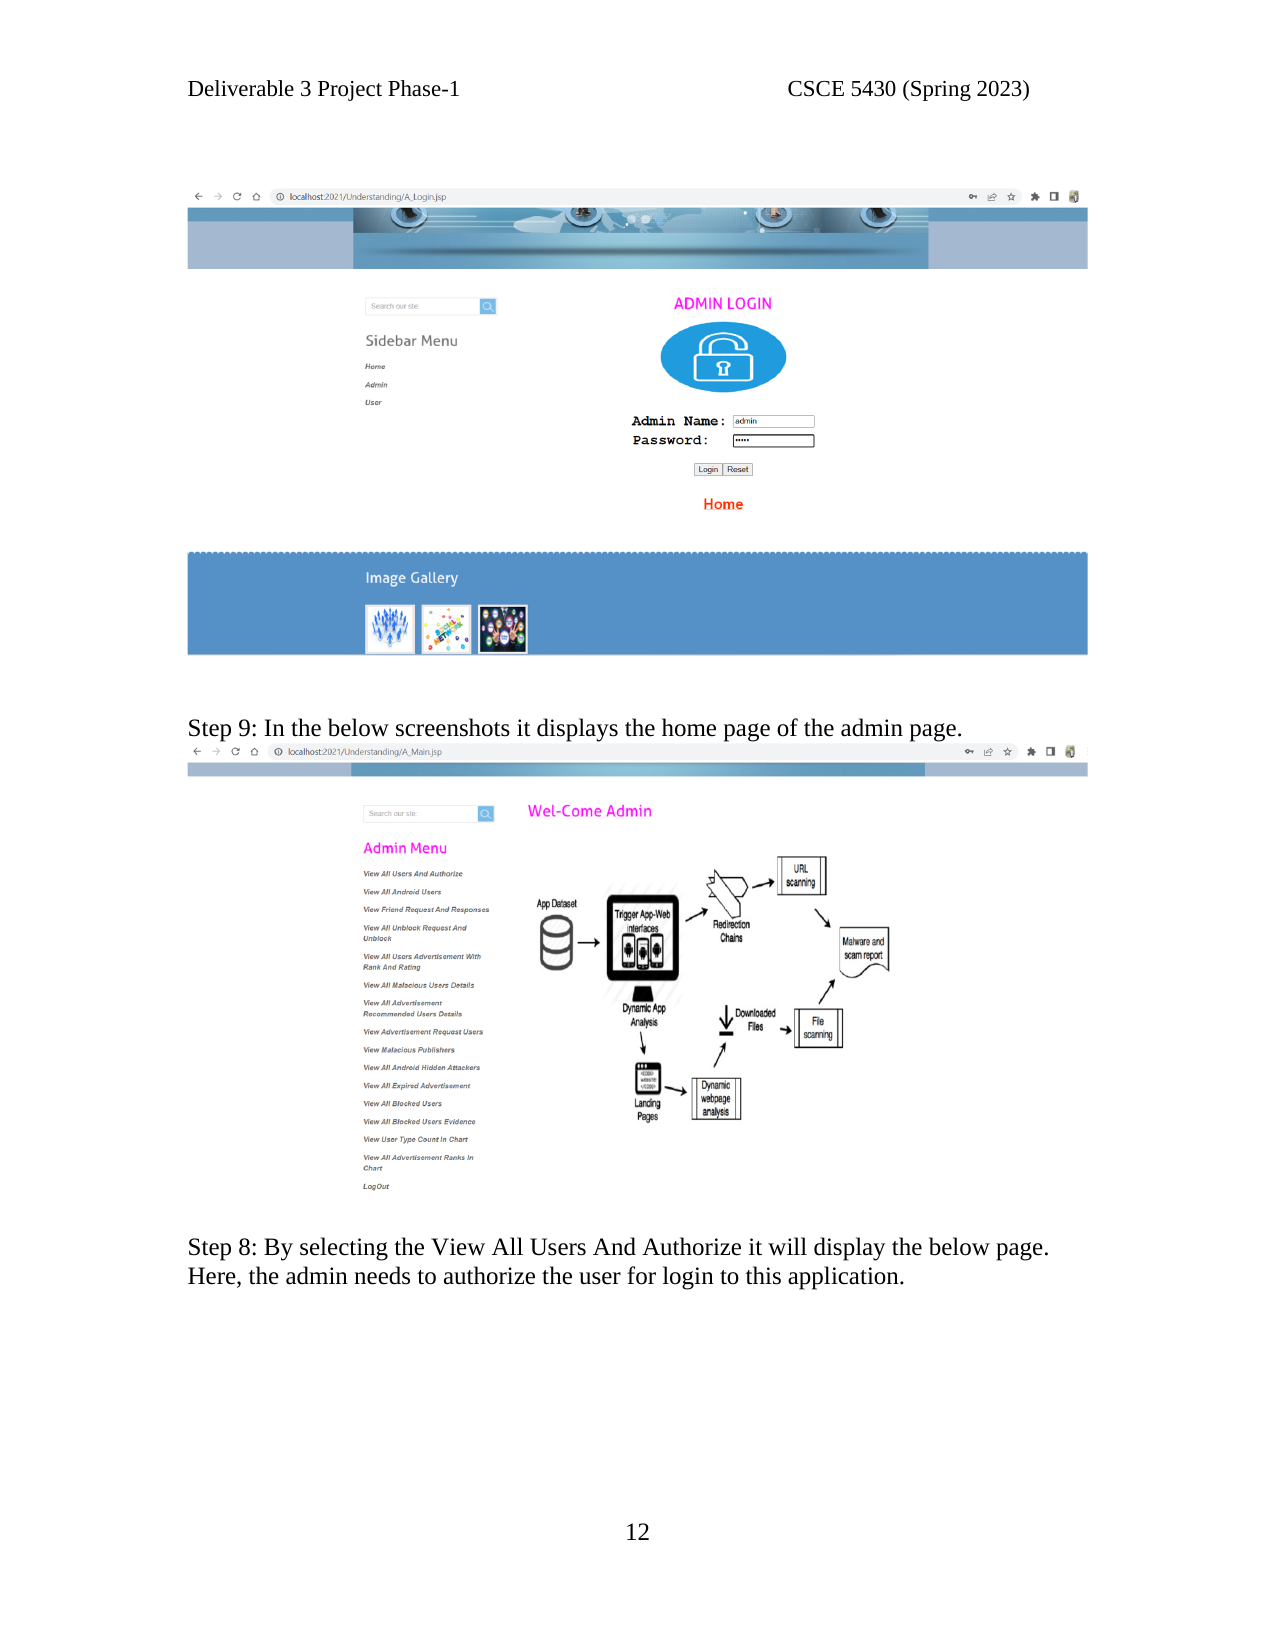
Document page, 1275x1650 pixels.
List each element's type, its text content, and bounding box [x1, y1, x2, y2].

text Step 8: By selecting the View All Users And Authorize it will display the below page. Here, the admin needs to authorize the user for login to this application. [187, 1232, 1087, 1290]
picture [187, 187, 1088, 656]
picture [187, 742, 1088, 1204]
text Step 9: In the below screenshots it displays the home page of the admin page. [187, 713, 1087, 742]
